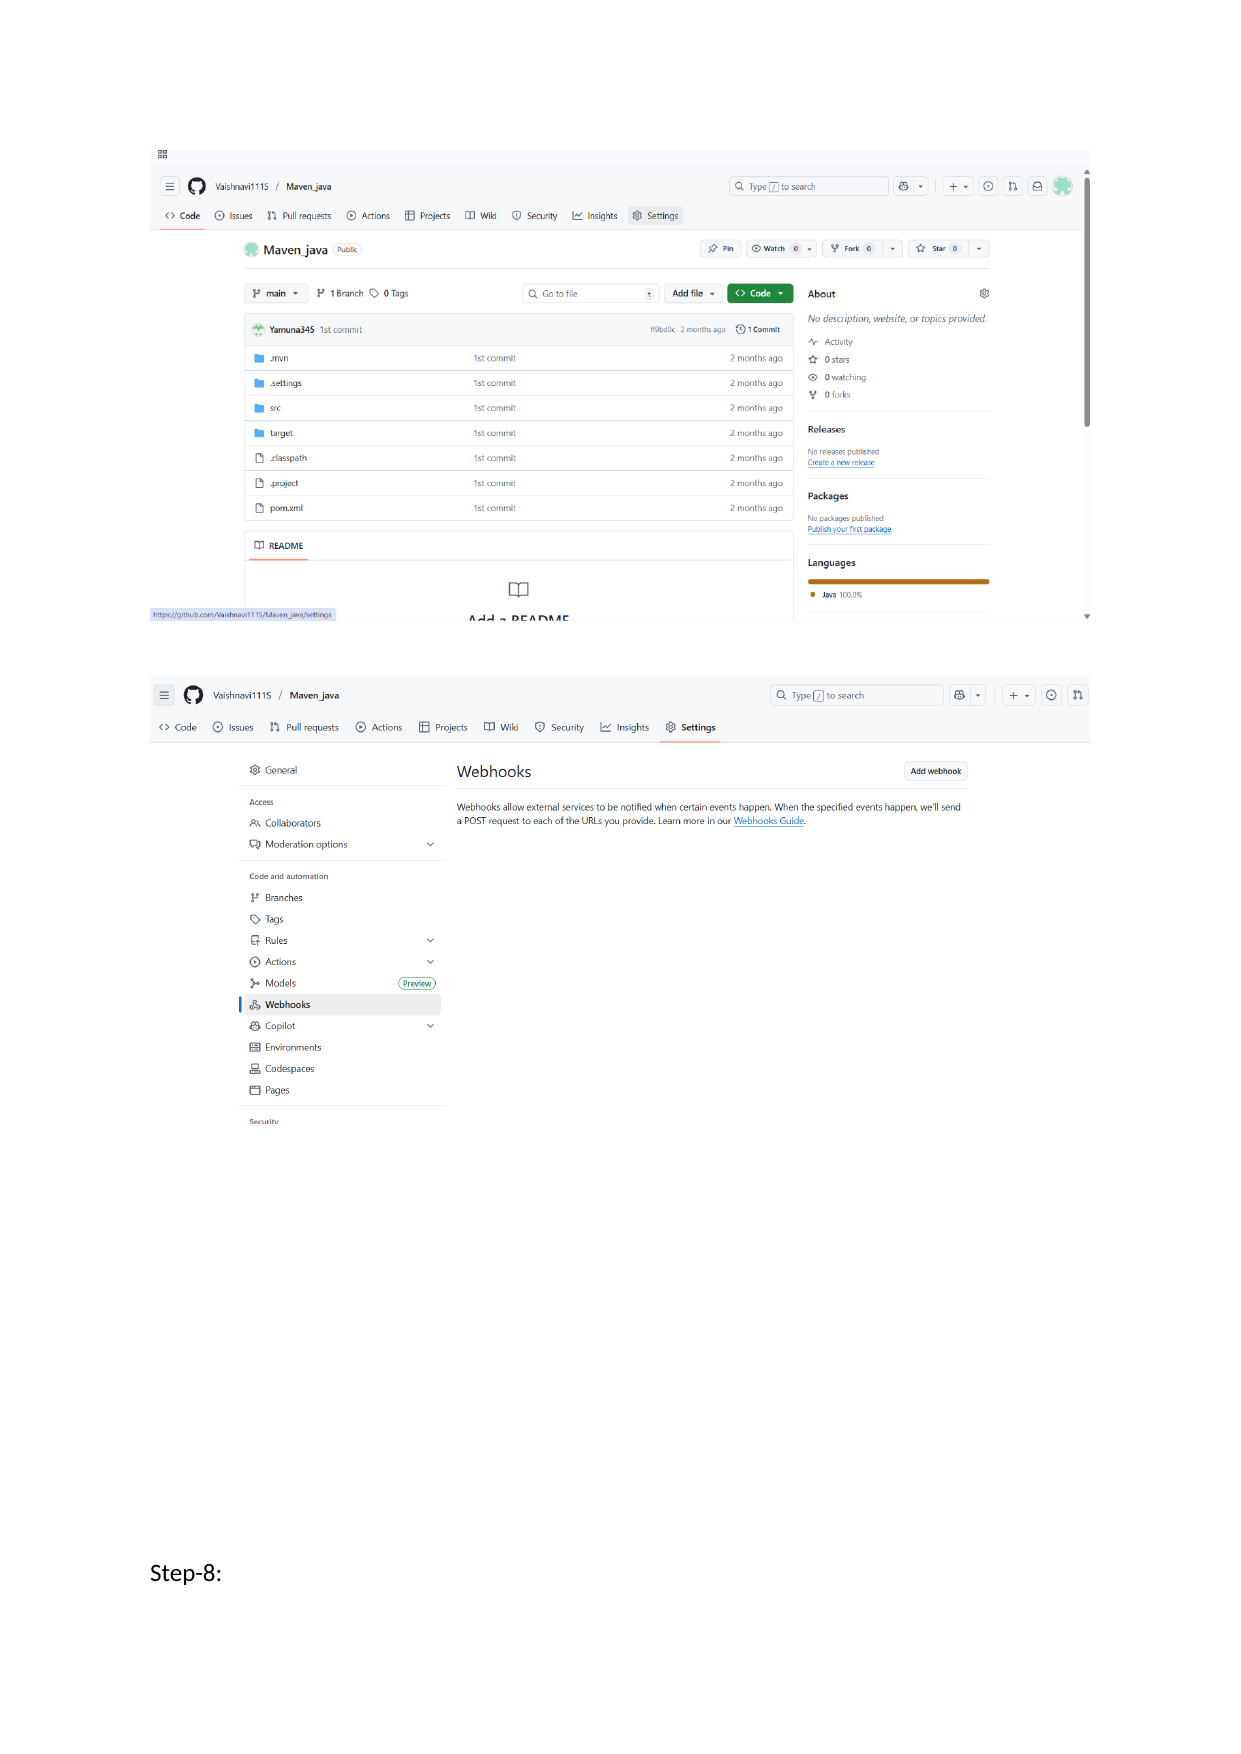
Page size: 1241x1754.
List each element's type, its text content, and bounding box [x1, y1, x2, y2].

picture [150, 150, 1091, 621]
picture [150, 676, 1090, 1124]
text Step-8: [150, 1558, 1090, 1588]
